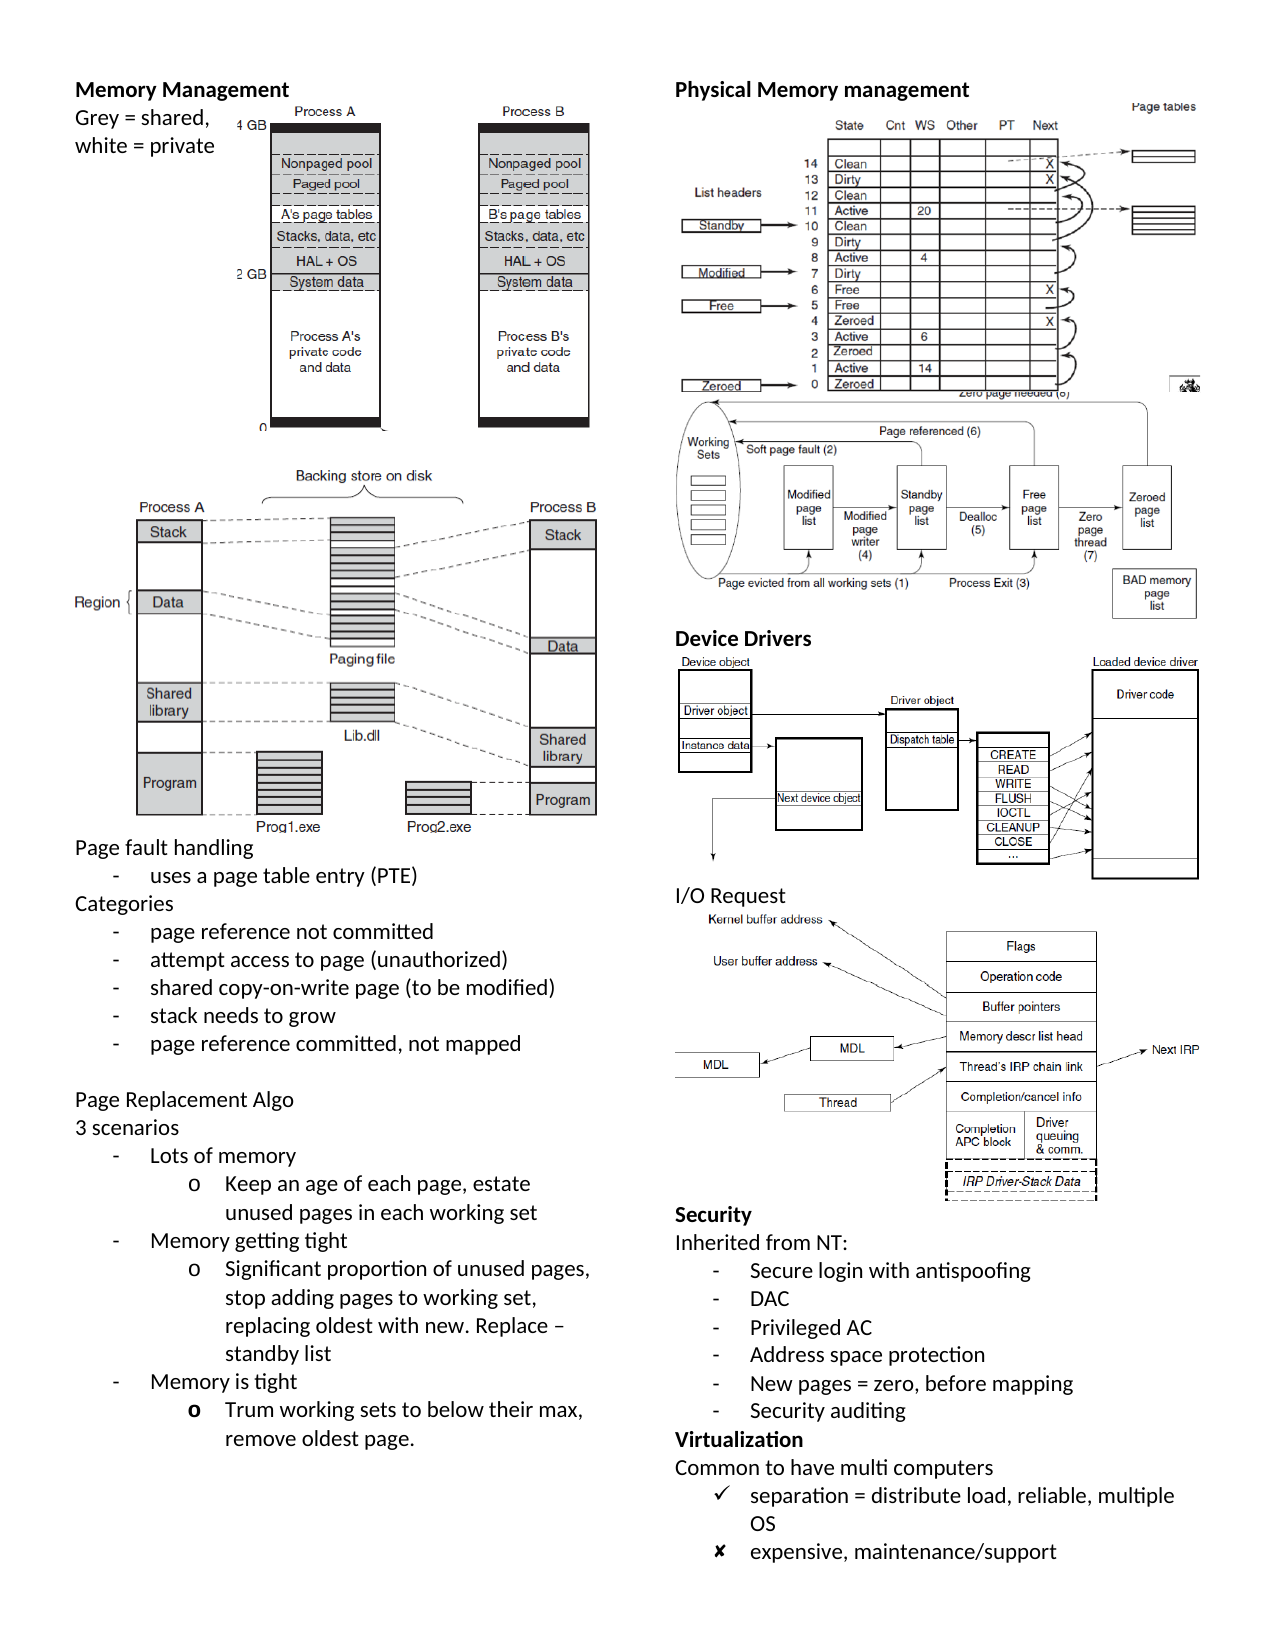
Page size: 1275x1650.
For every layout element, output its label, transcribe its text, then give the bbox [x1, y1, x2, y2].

list Trum working sets to below their max, remove oldest page. [187, 1395, 600, 1453]
list Lots of memory [112, 1141, 600, 1169]
text Device Drivers [675, 624, 1200, 652]
list Address space protection [712, 1341, 1200, 1369]
list stack needs to grow [112, 1001, 600, 1029]
text Page fault handling [75, 833, 600, 861]
list Memory is tight [112, 1367, 600, 1395]
list separation = distribute load, reliable, multiple OS [712, 1481, 1200, 1537]
text Grey = shared, white = private [75, 103, 600, 159]
list page reference committed, not mapped [112, 1029, 600, 1057]
text Physical Memory management [675, 75, 1200, 103]
text Page Replacement Algo [75, 1085, 600, 1113]
text Security [675, 1201, 1200, 1228]
list Memory getting tight [112, 1226, 600, 1254]
text Inherited from NT: [675, 1228, 1200, 1257]
text Memory Management [75, 75, 600, 103]
list Privileged AC [712, 1313, 1200, 1341]
list Keep an age of each page, estate unused pages in each working set [187, 1169, 600, 1226]
list attempt access to page (unauthorized) [112, 945, 600, 973]
list uses a page table entry (PTE) [112, 861, 600, 889]
list DAC [712, 1284, 1200, 1313]
text I/O Request [675, 882, 1200, 909]
text 3 scenarios [75, 1113, 600, 1141]
list New pages = zero, before mapping [712, 1369, 1200, 1397]
list page reference not committed [112, 917, 600, 945]
list shared copy-on-write page (to be modified) [112, 973, 600, 1001]
list Security auditing [712, 1397, 1200, 1425]
list expensive, maintenance/support [712, 1537, 1200, 1565]
text Common to have multi computers [675, 1453, 1200, 1481]
text Categories [75, 889, 600, 917]
list Significant proportion of unused pages, stop adding pages to working set, replacing oldest with new. Replace – standby list [187, 1254, 600, 1367]
text Virtualization [675, 1425, 1200, 1453]
list Secure login with antispoofing [712, 1257, 1200, 1284]
